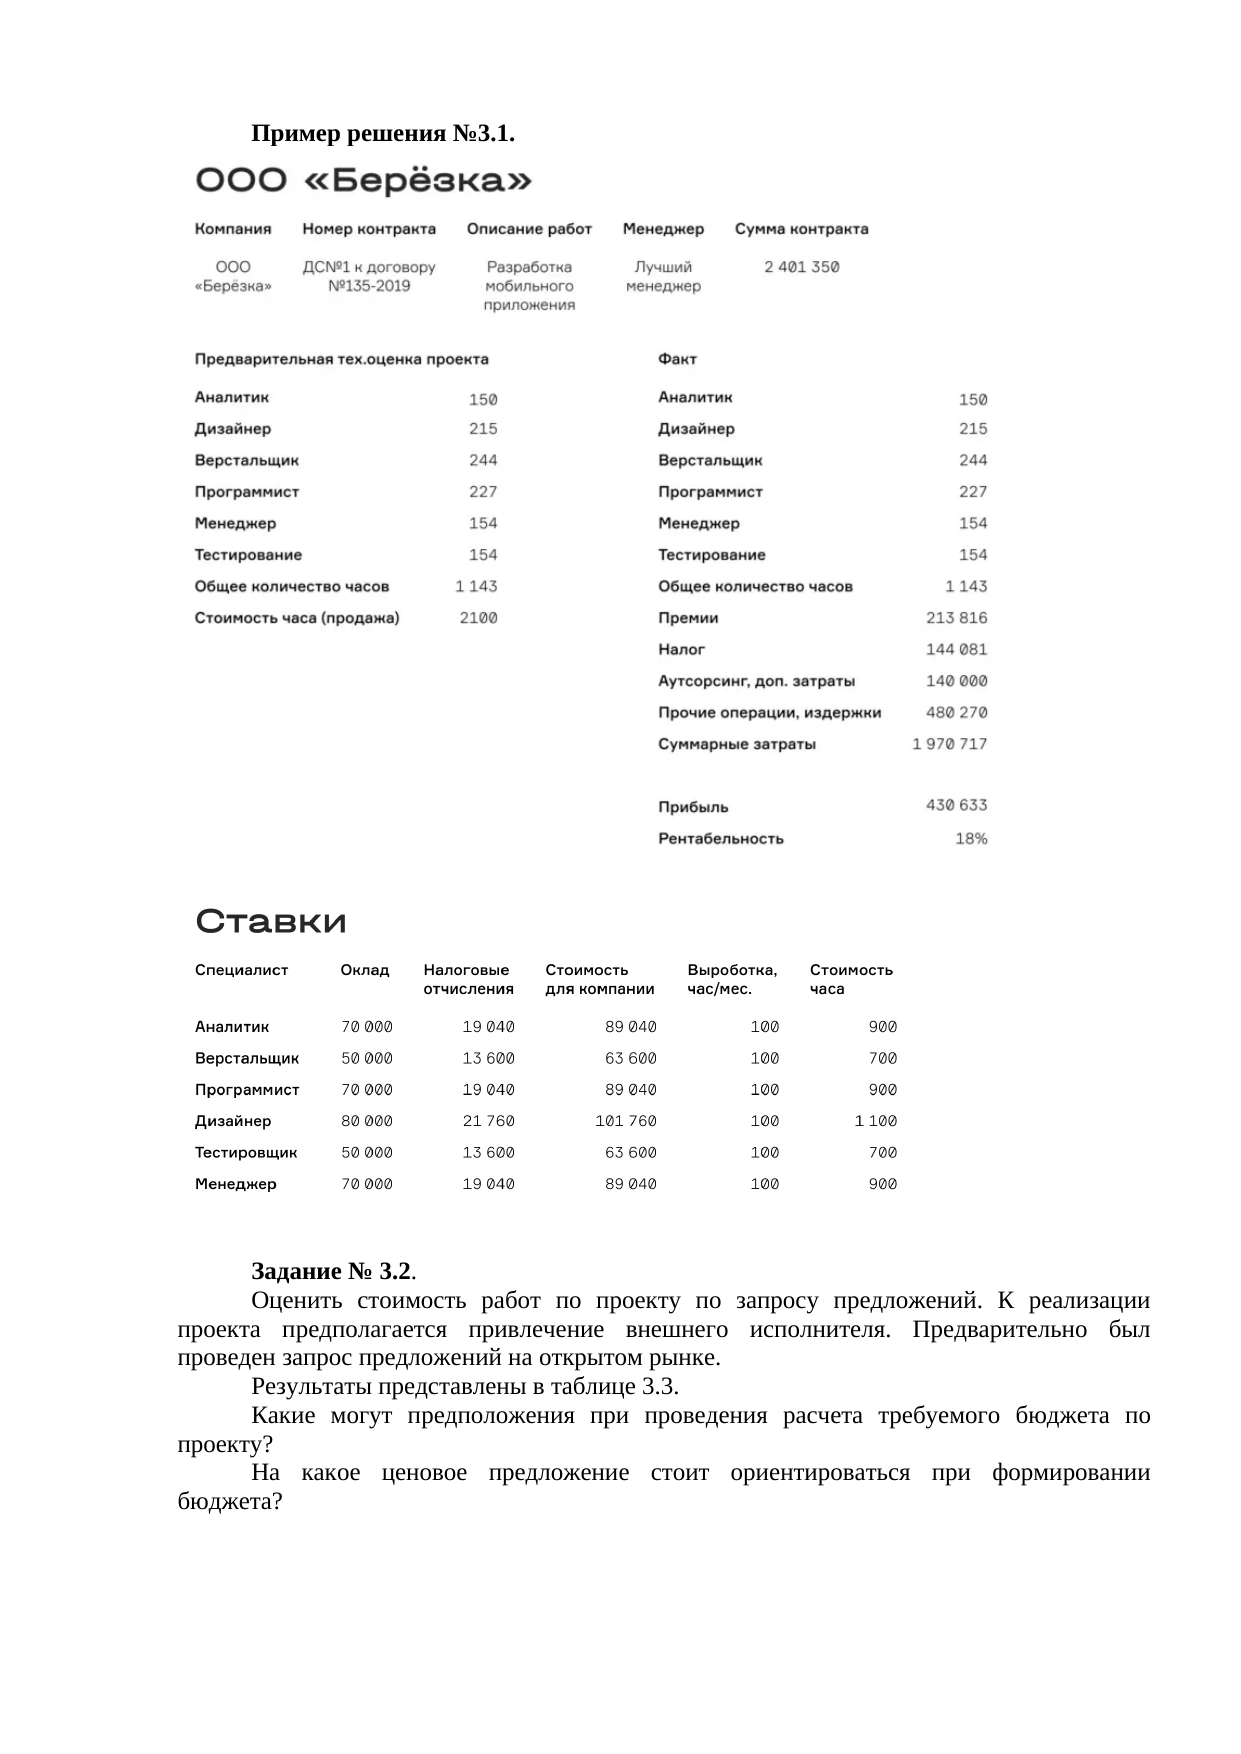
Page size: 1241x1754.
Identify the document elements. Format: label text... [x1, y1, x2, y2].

text Какие могут предположения при проведения расчета требуемого бюджета по проекту? [177, 1400, 1152, 1457]
text Результаты представлены в таблице 3.3. [177, 1371, 1152, 1400]
text На какое ценовое предложение стоит ориентироваться при формировании бюджета? [177, 1457, 1152, 1515]
text Задание № 3.2. [177, 1256, 1152, 1285]
picture [177, 146, 1152, 1232]
text Пример решения №3.1. [177, 118, 1152, 146]
text Оценить стоимость работ по проекту по запросу предложений. К реализации проекта предполагается привлечение внешнего исполнителя. Предварительно был проведен запрос предложений на открытом рынке. [177, 1285, 1152, 1371]
